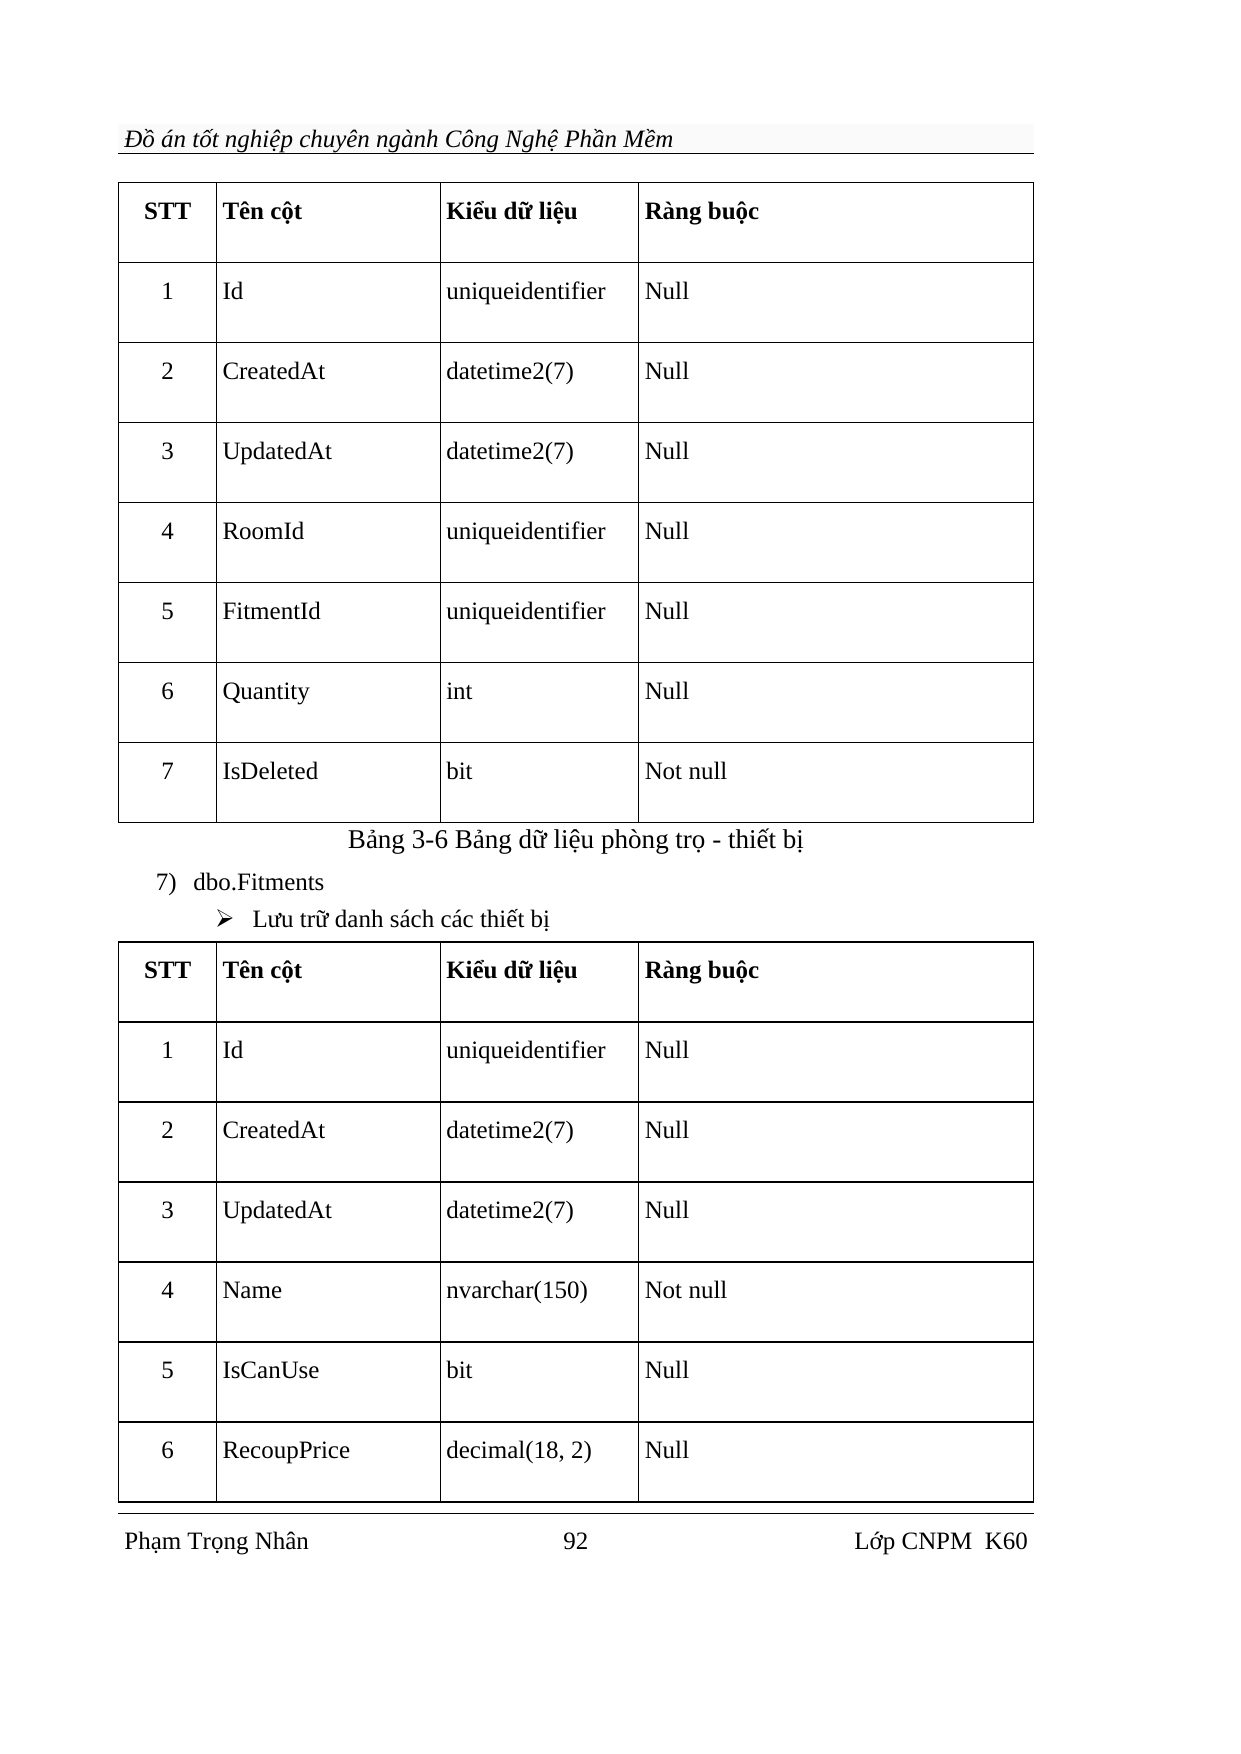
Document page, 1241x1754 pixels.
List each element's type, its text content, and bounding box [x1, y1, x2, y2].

table_cell Not null [639, 743, 1033, 822]
table_cell Null [639, 343, 1033, 422]
table_cell IsDeleted [217, 743, 440, 822]
table_cell Null [639, 663, 1033, 742]
table_cell datetime2(7) [441, 423, 638, 502]
table_cell 2 [119, 343, 216, 422]
table_header Ràng buộc [639, 943, 1033, 1021]
table_cell bit [441, 743, 638, 822]
list dbo.Fitments [156, 867, 1033, 896]
table_cell 5 [119, 1343, 216, 1421]
table_cell RoomId [217, 503, 440, 582]
table_cell 1 [119, 263, 216, 342]
table_cell datetime2(7) [441, 1103, 638, 1181]
table_cell 4 [119, 1263, 216, 1341]
table_cell Null [639, 1023, 1033, 1101]
table_cell 6 [119, 663, 216, 742]
table_cell UpdatedAt [217, 423, 440, 502]
table_cell CreatedAt [217, 343, 440, 422]
table_header Tên cột [217, 943, 440, 1021]
table_cell Null [639, 1103, 1033, 1181]
table_cell Quantity [217, 663, 440, 742]
table_cell 7 [119, 743, 216, 822]
list Lưu trữ danh sách các thiết bị [215, 904, 1033, 933]
table_cell Name [217, 1263, 440, 1341]
table_cell 3 [119, 1183, 216, 1261]
table_cell IsCanUse [217, 1343, 440, 1421]
table_cell uniqueidentifier [441, 503, 638, 582]
table_cell uniqueidentifier [441, 583, 638, 662]
table_cell uniqueidentifier [441, 263, 638, 342]
table_header Tên cột [217, 183, 440, 262]
table_cell CreatedAt [217, 1103, 440, 1181]
table_cell int [441, 663, 638, 742]
table_cell uniqueidentifier [441, 1023, 638, 1101]
table_header Ràng buộc [639, 183, 1033, 262]
table_cell RecoupPrice [217, 1423, 440, 1501]
table_cell 5 [119, 583, 216, 662]
table_cell Id [217, 263, 440, 342]
table_cell Null [639, 1183, 1033, 1261]
table_header STT [119, 943, 216, 1021]
table_cell Not null [639, 1263, 1033, 1341]
table_cell 1 [119, 1023, 216, 1101]
table_cell nvarchar(150) [441, 1263, 638, 1341]
table_cell Null [639, 1343, 1033, 1421]
table_cell Id [217, 1023, 440, 1101]
table_cell 3 [119, 423, 216, 502]
text Bảng 3-6 Bảng dữ liệu phòng trọ - thiết bị [118, 823, 1033, 854]
table_cell datetime2(7) [441, 1183, 638, 1261]
table_cell decimal(18, 2) [441, 1423, 638, 1501]
table_header Kiểu dữ liệu [441, 183, 638, 262]
table_header STT [119, 183, 216, 262]
table_cell Null [639, 1423, 1033, 1501]
table_cell Null [639, 503, 1033, 582]
table_cell Null [639, 263, 1033, 342]
table_cell 6 [119, 1423, 216, 1501]
table_cell bit [441, 1343, 638, 1421]
table_cell FitmentId [217, 583, 440, 662]
table_cell Null [639, 583, 1033, 662]
table_cell UpdatedAt [217, 1183, 440, 1261]
table_cell datetime2(7) [441, 343, 638, 422]
table_cell 2 [119, 1103, 216, 1181]
table_cell Null [639, 423, 1033, 502]
table_header Kiểu dữ liệu [441, 943, 638, 1021]
table_cell 4 [119, 503, 216, 582]
